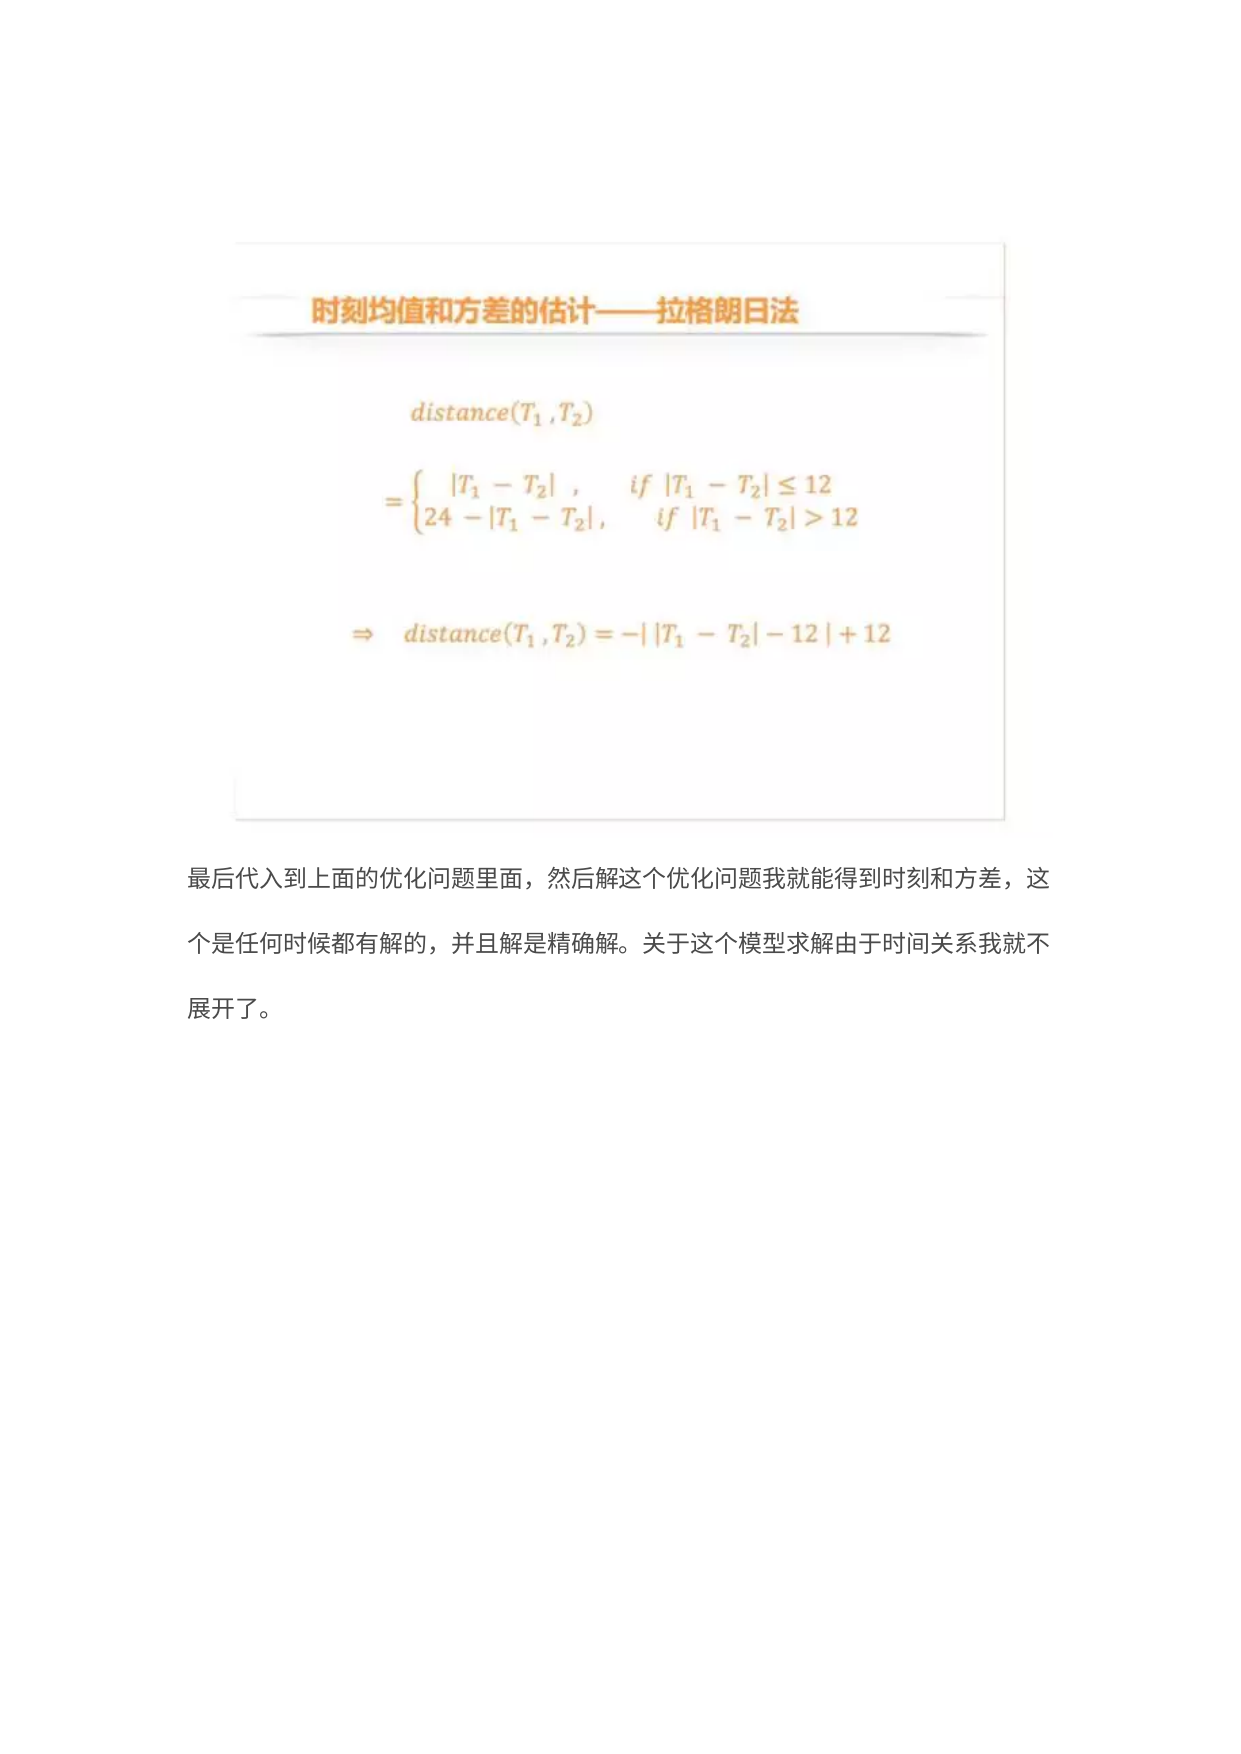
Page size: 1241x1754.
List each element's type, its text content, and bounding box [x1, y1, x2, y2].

picture [187, 227, 1054, 838]
text 最后代入到上面的优化问题里面，然后解这个优化问题我就能得到时刻和方差，这个是任何时候都有解的，并且解是精确解。关于这个模型求解由于时间关系我就不展开了。 [187, 844, 1053, 1039]
